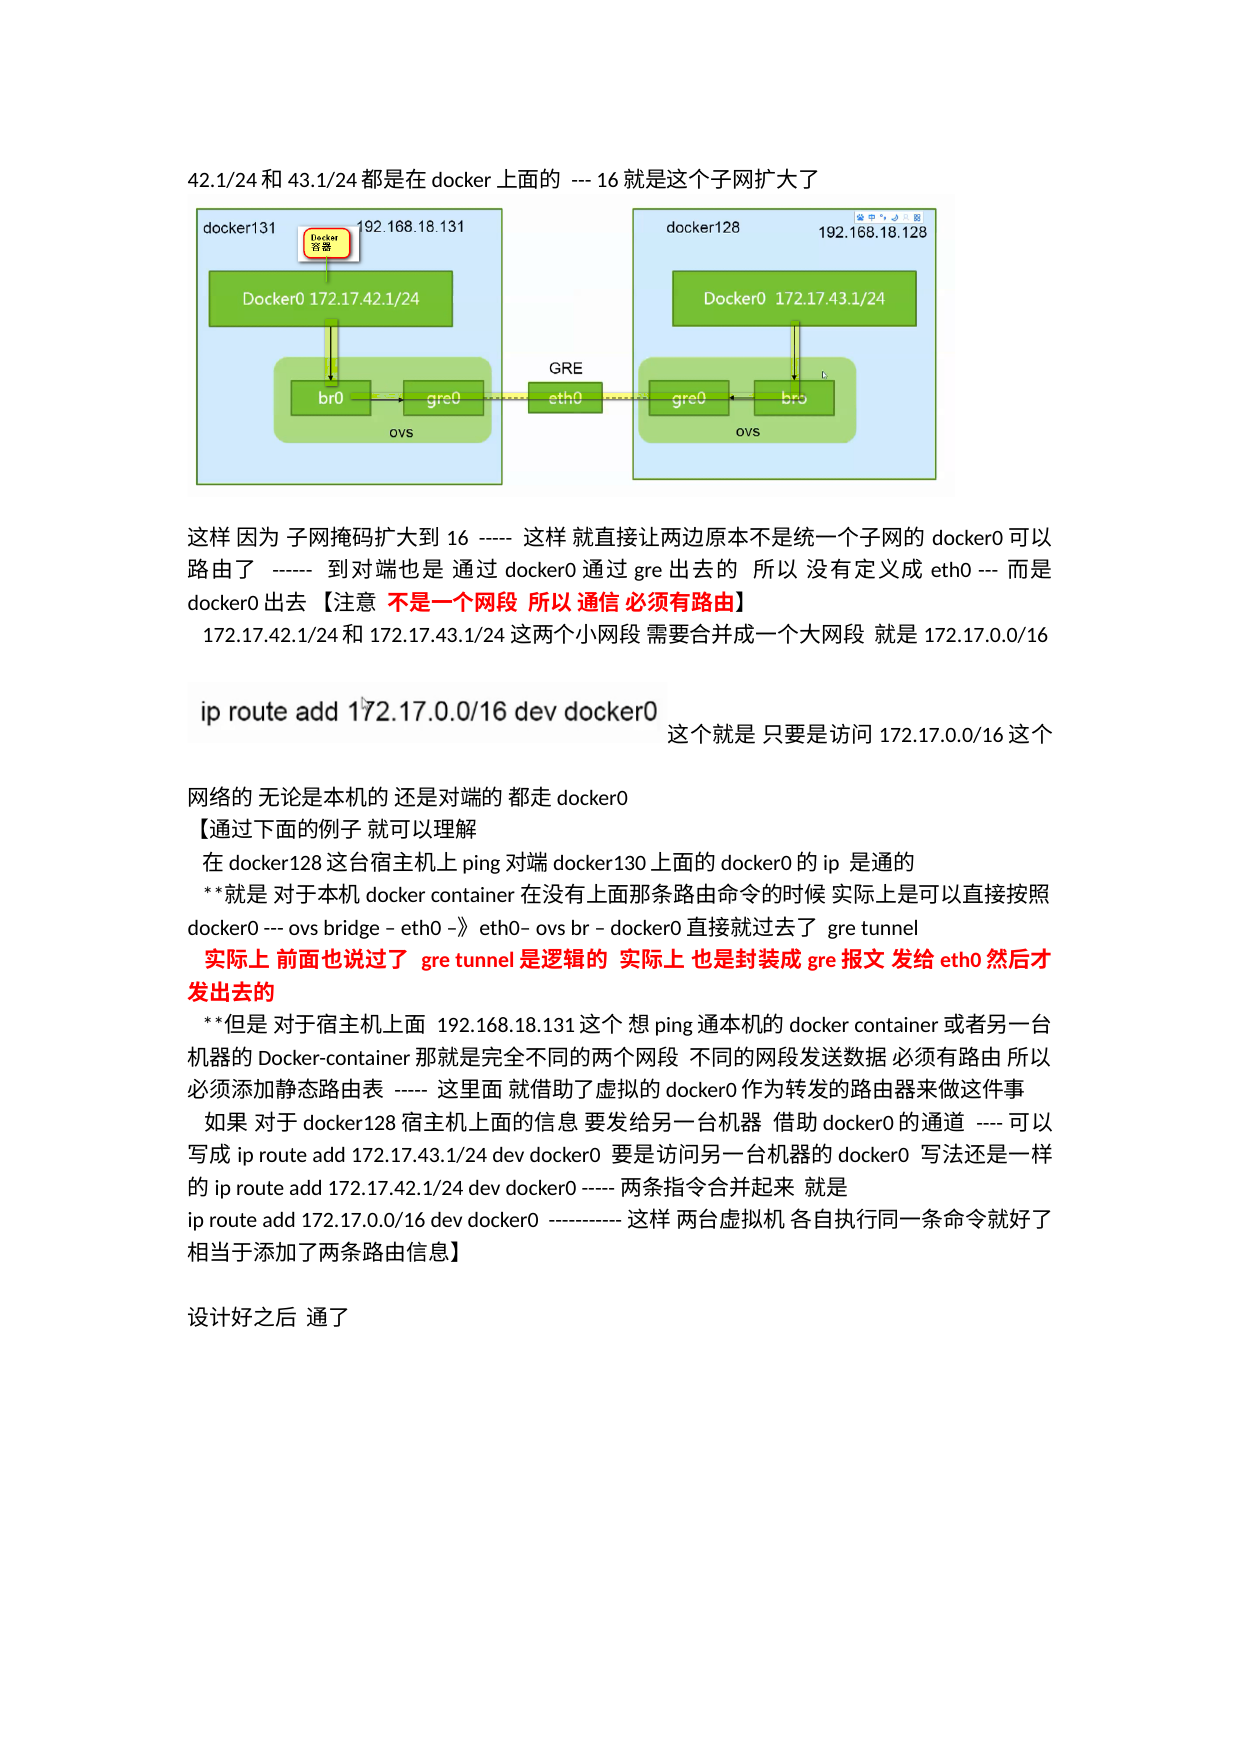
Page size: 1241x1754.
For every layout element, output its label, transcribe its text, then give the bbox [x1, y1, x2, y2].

text 这样 因为 子网掩码扩大到16 ----- 这样 就直接让两边原本不是统一个子网的docker0 可以路由了 ------ 到对端也是 通过docker0通过gre出去的 所以 没有定义成eth0 --- 而是docker0出去 【注意 不是一个网段 所以 通信 必须有路由】 [187, 519, 1053, 617]
picture [187, 682, 668, 743]
text ip route add 172.17.0.0/16 dev docker0 ----------- 这样 两台虚拟机 各自执行同一条命令就好了 相当于添加了两条路由信息】 [187, 1202, 1053, 1267]
text 设计好之后 通了 [187, 1299, 1053, 1332]
text 172.17.42.1/24和172.17.43.1/24 这两个小网段 需要合并成一个大网段 就是 172.17.0.0/16 [187, 617, 1053, 649]
text 【通过下面的例子 就可以理解 [187, 812, 1053, 844]
text 如果 对于docker128宿主机上面的信息 要发给另一台机器 借助docker0的通道 ---- 可以写成 ip route add 172.17.43.1/24 dev docker0 要是访问另一台机器的docker0 写法还是一样的 ip route add 172.17.42.1/24 dev docker0 ----- 两条指令合并起来 就是 [187, 1104, 1053, 1202]
text **就是 对于本机docker container 在没有上面那条路由命令的时候 实际上是可以直接按照 docker0 --- ovs bridge – eth0 –》eth0– ovs br – docker0 直接就过去了 gre tunnel [187, 877, 1053, 942]
text 在docker128这台宿主机上ping对端docker130上面的docker0 的ip 是通的 [187, 844, 1053, 877]
text 42.1/24和43.1/24都是在docker上面的 --- 16就是这个子网扩大了 [187, 162, 1053, 194]
picture [187, 194, 956, 497]
text **但是 对于宿主机上面 192.168.18.131这个 想ping通本机的docker container或者另一台机器的Docker-container 那就是完全不同的两个网段 不同的网段发送数据 必须有路由 所以 必须添加静态路由表 ----- 这里面 就借助了虚拟的docker0作为转发的路由器来做这件事 [187, 1007, 1053, 1104]
text 实际上 前面也说过了 gre tunnel是逻辑的 实际上 也是封装成gre报文 发给eth0然后才发出去的 [187, 942, 1053, 1007]
